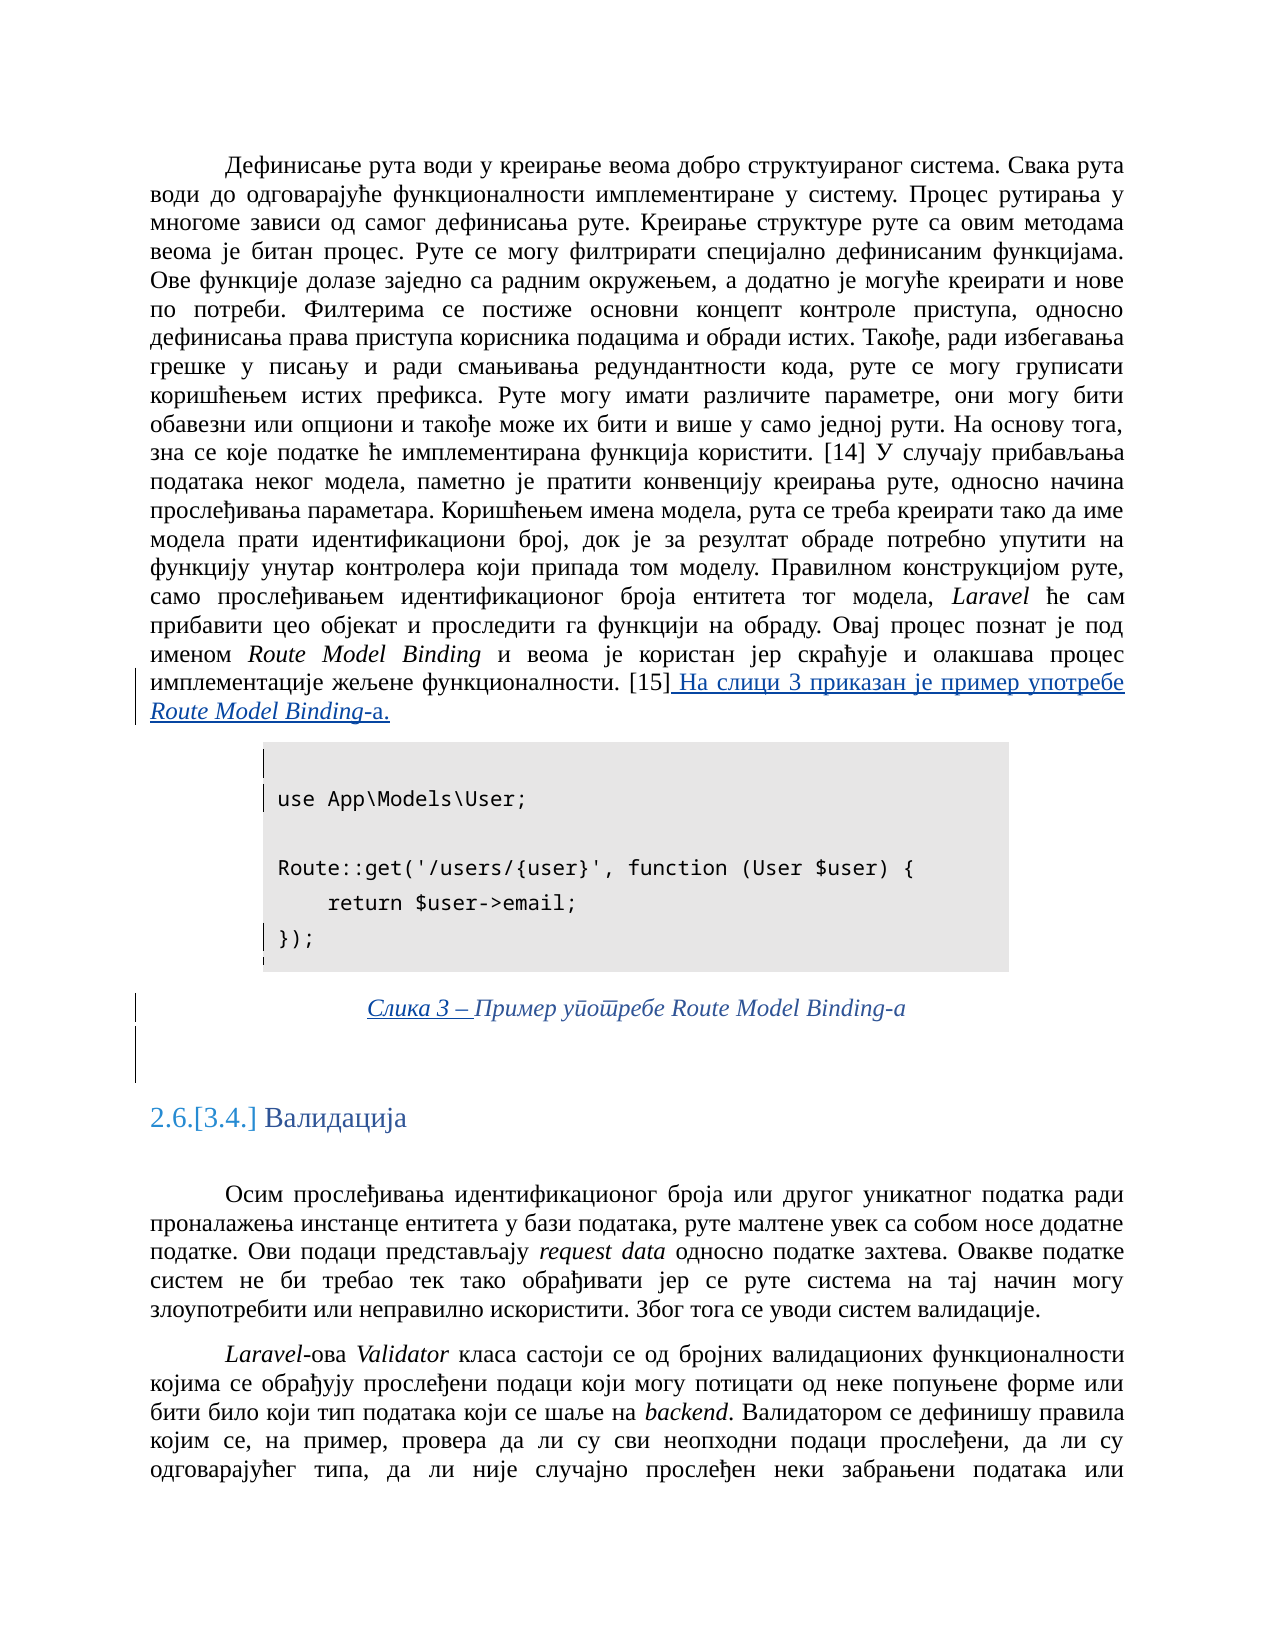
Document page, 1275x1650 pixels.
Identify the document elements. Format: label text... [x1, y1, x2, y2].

subtitle Пример употребе Route Model Binding-a [150, 993, 1125, 1022]
subtitle Валидација [150, 1100, 1125, 1133]
text Осим прослеђивања идентификационог броја или другог уникатног податка ради проналажења инстанце ентитета у бази података, руте малтене увек са собом носе додатне податке. Ови подаци представљају request data односно податке захтева. Овакве податке систем не би требао тек тако обрађивати јер се руте система на тај начин могу злоупотребити или неправилно искористити. Због тога се уводи систем валидације. [150, 1179, 1125, 1323]
text Дефинисање рута води у креирање веома добро структуираног система. Свака рута води до одговарајуће функционалности имплементиране у систему. Процес рутирања у многоме зависи од самог дефинисања руте. Креирање структуре руте са овим методама веома је битан процес. Руте се могу филтрирати специјално дефинисаним функцијама. Ове функције долазе заједно са радним окружењем, а додатно је могуће креирати и нове по потреби. Филтерима се постиже основни концепт контроле приступа, односно дефинисања права приступа корисника подацима и обради истих. Такође, ради избегавања грешке у писању и ради смањивања редундантности кода, руте се могу груписати коришћењем истих префикса. Руте могу имати различите параметре, они могу бити обавезни или опциони и такође може их бити и више у само једној рути. На основу тога, зна се које податке ће имплементирана функција користити. У случају прибављања података неког модела, паметно је пратити конвенцију креирања руте, односно начина прослеђивања параметара. Коришћењем имена модела, рута се треба креирати тако да име модела прати идентификациони број, док је за резултат обраде потребно упутити на функцију унутар контролера који припада том моделу. Правилном конструкцијом руте, само прослеђивањем идентификационог броја ентитета тог модела, Laravel ће сам прибавити цео објекат и проследити га функцији на обраду. Овај процес познат је под именом Route Model Binding и веома је користан јер скраћује и олакшава процес имплементације жељене функционалности. [150, 150, 1125, 725]
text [150, 1339, 1125, 1483]
